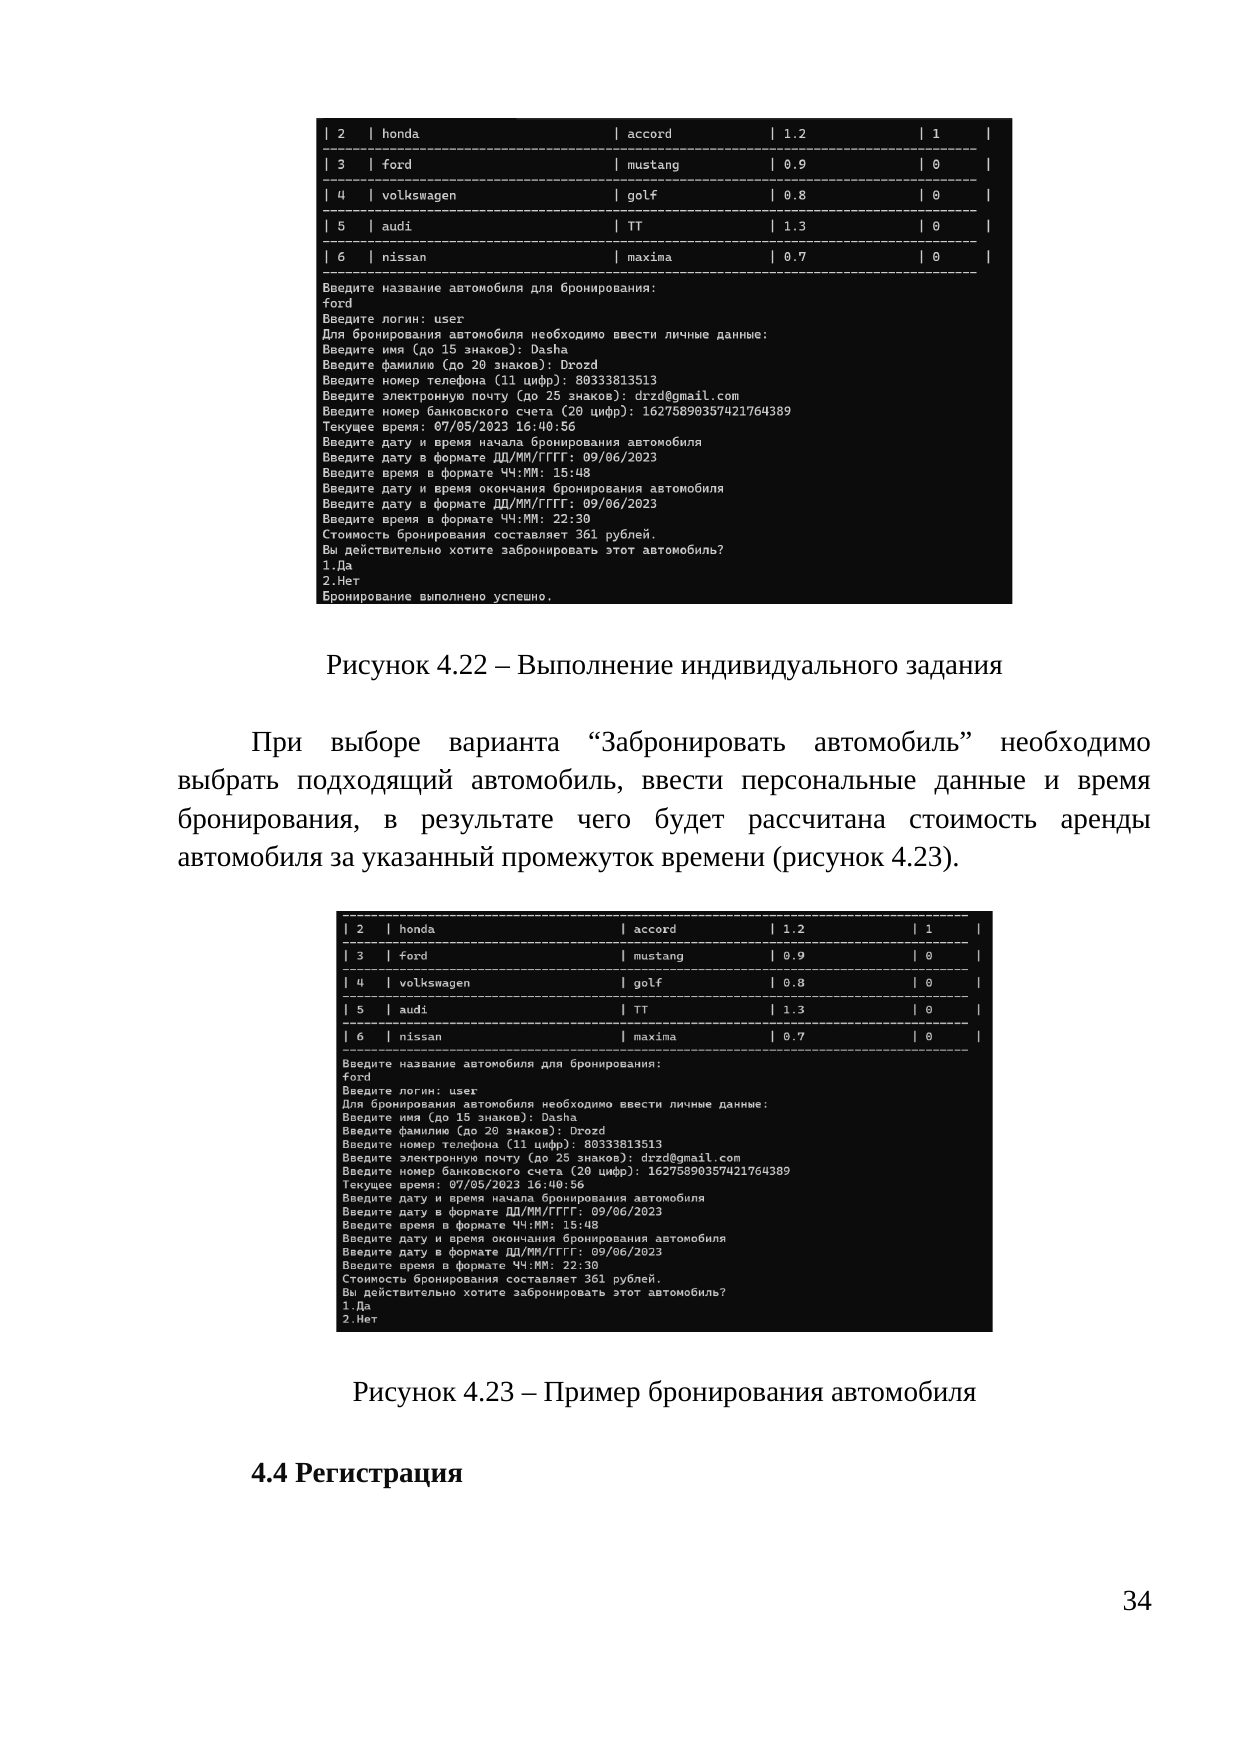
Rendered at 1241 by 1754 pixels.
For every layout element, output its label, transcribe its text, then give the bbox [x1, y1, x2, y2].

picture [316, 118, 1013, 604]
text Рисунок 4.22 – Выполнение индивидуального задания [177, 647, 1152, 680]
subtitle 4.4 Регистрация [177, 1455, 1152, 1489]
text При выборе варианта “Забронировать автомобиль” необходимо выбрать подходящий автомобиль, ввести персональные данные и время бронирования, в результате чего будет рассчитана стоимость аренды автомобиля за указанный промежуток времени (рисунок 4.23). [177, 724, 1152, 873]
text Рисунок 4.23 – Пример бронирования автомобиля [177, 1374, 1152, 1407]
picture [336, 911, 993, 1332]
